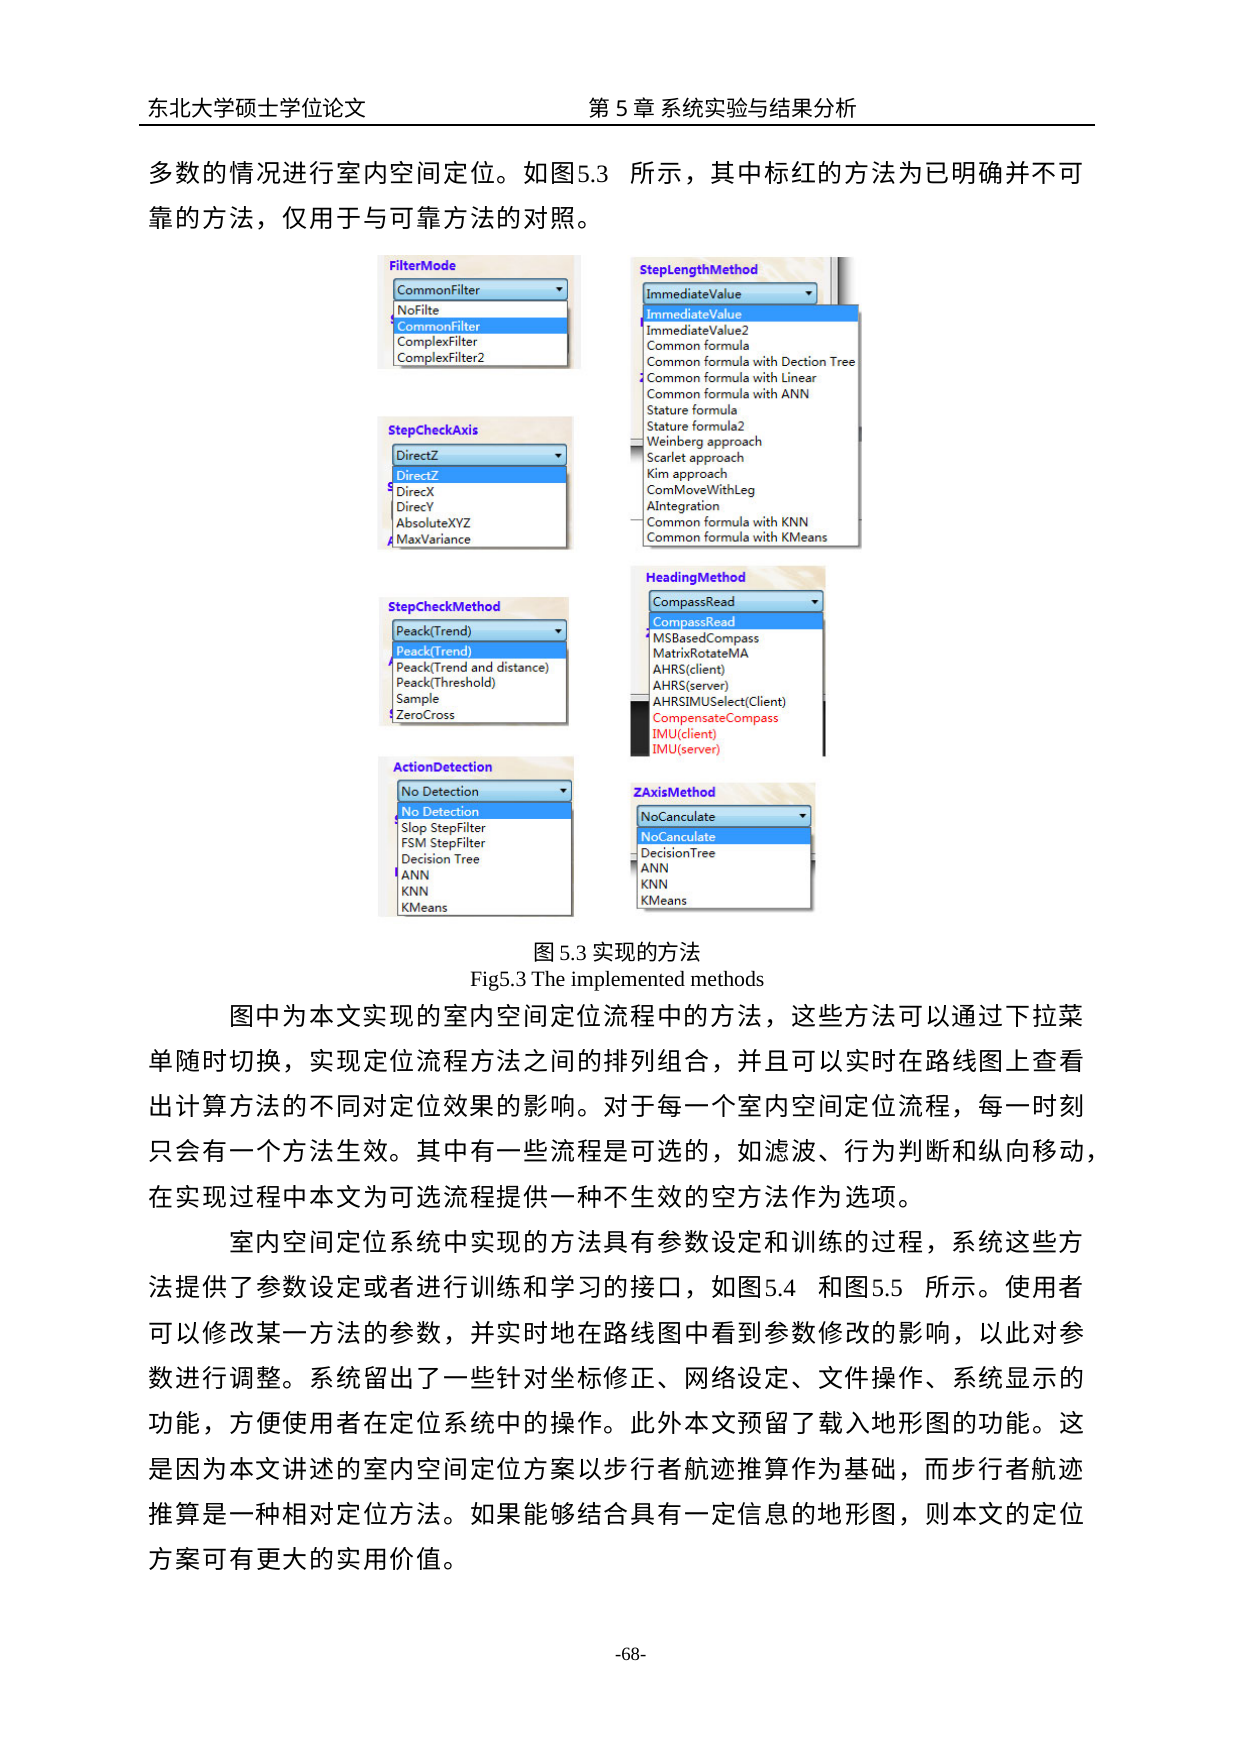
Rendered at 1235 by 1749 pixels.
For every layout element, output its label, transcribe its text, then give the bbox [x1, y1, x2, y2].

text 图中为本文实现的室内空间定位流程中的方法，这些方法可以通过下拉菜单随时切换，实现定位流程方法之间的排列组合，并且可以实时在路线图上查看出计算方法的不同对定位效果的影响。对于每一个室内空间定位流程，每一时刻只会有一个方法生效。其中有一些流程是可选的，如滤波、行为判断和纵向移动，在实现过程中本文为可选流程提供一种不生效的空方法作为选项。 [149, 991, 1086, 1218]
picture [377, 255, 873, 935]
text Fig5.3 The implemented methods [149, 966, 1086, 991]
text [149, 149, 1086, 240]
text 室内空间定位系统中实现的方法具有参数设定和训练的过程，系统这些方法提供了参数设定或者进行训练和学习的接口，如图5.4和图5.5所示。使用者可以修改某一方法的参数，并实时地在路线图中看到参数修改的影响，以此对参数进行调整。系统留出了一些针对坐标修正、网络设定、文件操作、系统显示的功能，方便使用者在定位系统中的操作。此外本文预留了载入地形图的功能。这是因为本文讲述的室内空间定位方案以步行者航迹推算作为基础，而步行者航迹推算是一种相对定位方法。如果能够结合具有一定信息的地形图，则本文的定位方案可有更大的实用价值。 [149, 1218, 1086, 1581]
